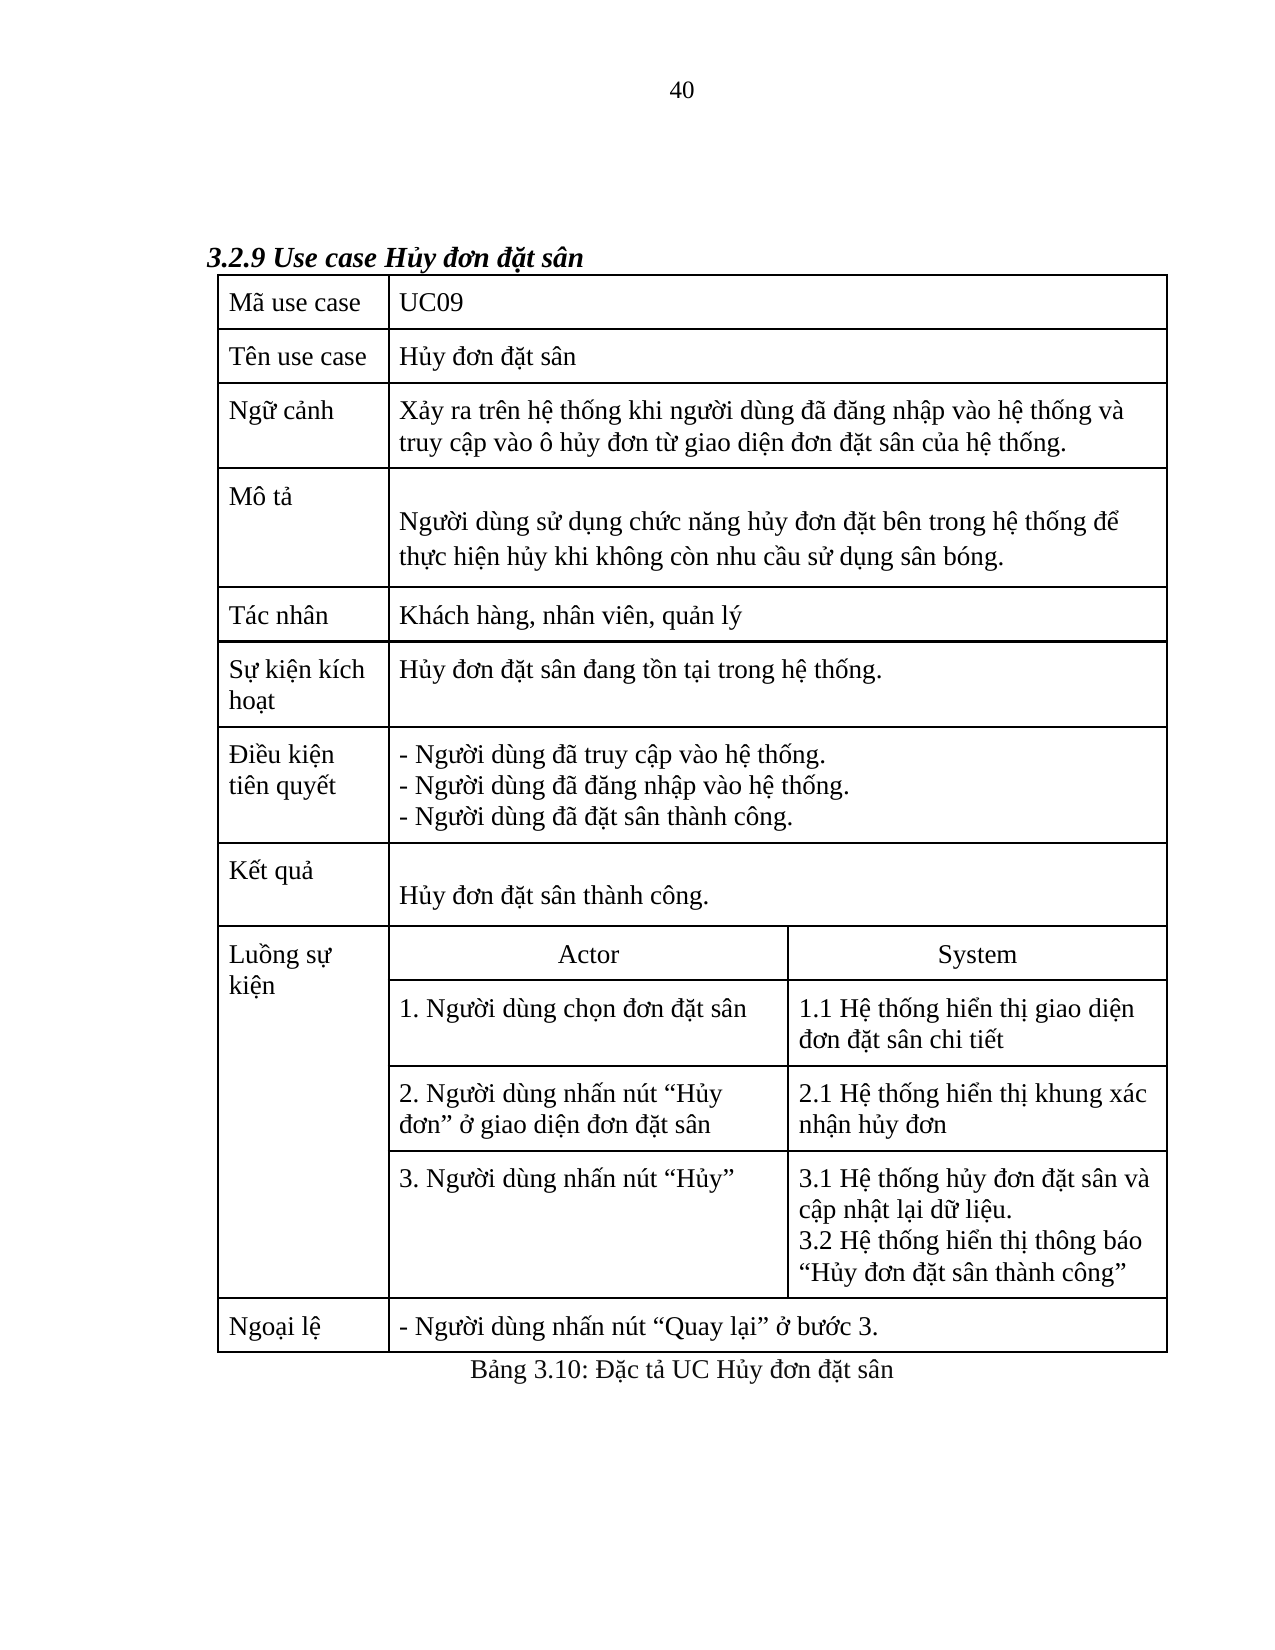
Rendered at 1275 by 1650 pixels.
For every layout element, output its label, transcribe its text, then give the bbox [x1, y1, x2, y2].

table_cell 1. Người dùng chọn đơn đặt sân [390, 981, 787, 1064]
table_cell - Người dùng đã truy cập vào hệ thống. - Người dùng đã đăng nhập vào hệ thống. - Người dùng đã đặt sân thành công. [390, 728, 1166, 842]
table_cell Kết quả [219, 844, 388, 925]
table_cell Khách hàng, nhân viên, quản lý [390, 588, 1166, 640]
table_cell Hủy đơn đặt sân thành công. [390, 844, 1166, 925]
table_cell Sự kiện kích hoạt [219, 643, 388, 726]
table_cell 3. Người dùng nhấn nút “Hủy” [390, 1152, 787, 1297]
table_cell Điều kiện tiên quyết [219, 728, 388, 842]
table_cell Tác nhân [219, 588, 388, 640]
table_cell Ngoại lệ [219, 1299, 388, 1351]
table_cell 3.1 Hệ thống hủy đơn đặt sân và cập nhật lại dữ liệu. 3.2 Hệ thống hiển thị thông báo “Hủy đơn đặt sân thành công” [789, 1152, 1166, 1297]
table_cell Tên use case [219, 330, 388, 382]
table_cell System [789, 927, 1166, 979]
table_cell Luồng sự kiện [219, 927, 388, 1297]
table_cell 2.1 Hệ thống hiển thị khung xác nhận hủy đơn [789, 1067, 1166, 1150]
text Bảng 3.10: Đặc tả UC Hủy đơn đặt sân [207, 1353, 1157, 1384]
subtitle 3.2.9 Use case Hủy đơn đặt sân [207, 240, 1157, 274]
table_cell Actor [390, 927, 787, 979]
table_cell Ngữ cảnh [219, 384, 388, 467]
table_cell Hủy đơn đặt sân [390, 330, 1166, 382]
table_header UC09 [390, 276, 1166, 328]
table_header Mã use case [219, 276, 388, 328]
table_cell Người dùng sử dụng chức năng hủy đơn đặt bên trong hệ thống để thực hiện hủy khi không còn nhu cầu sử dụng sân bóng. [390, 469, 1166, 586]
table_cell - Người dùng nhấn nút “Quay lại” ở bước 3. [390, 1299, 1166, 1351]
table_cell Mô tả [219, 469, 388, 586]
table_cell Hủy đơn đặt sân đang tồn tại trong hệ thống. [390, 643, 1166, 726]
table_cell 2. Người dùng nhấn nút “Hủy đơn” ở giao diện đơn đặt sân [390, 1067, 787, 1150]
table_cell 1.1 Hệ thống hiển thị giao diện đơn đặt sân chi tiết [789, 981, 1166, 1064]
table_cell Xảy ra trên hệ thống khi người dùng đã đăng nhập vào hệ thống và truy cập vào ô hủy đơn từ giao diện đơn đặt sân của hệ thống. [390, 384, 1166, 467]
